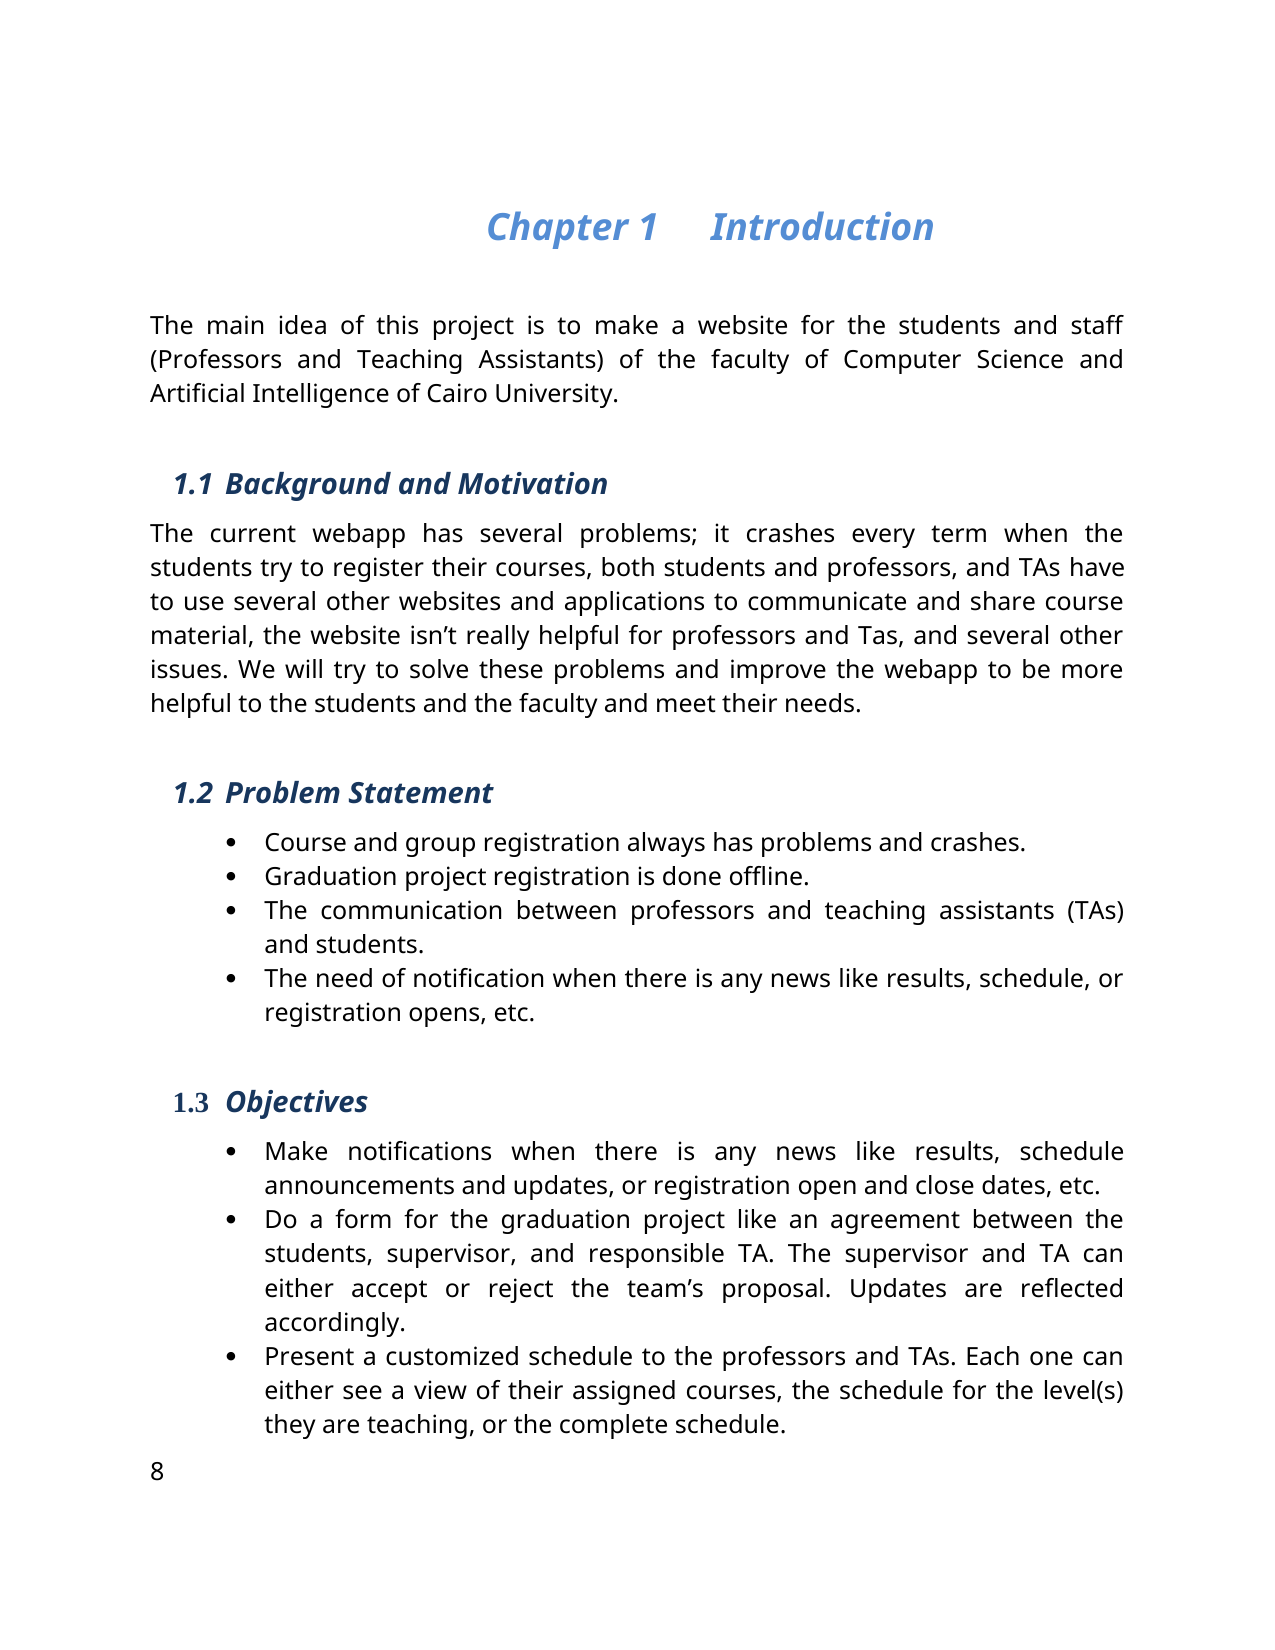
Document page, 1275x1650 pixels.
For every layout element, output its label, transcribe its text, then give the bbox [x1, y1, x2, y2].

list Present a customized schedule to the professors and TAs. Each one can either see a view of their assigned courses, the schedule for the level(s) they are teaching, or the complete schedule. [227, 1338, 1125, 1441]
subtitle Introduction [300, 200, 1125, 251]
list Make notifications when there is any news like results, schedule announcements and updates, or registration open and close dates, etc. [227, 1134, 1125, 1202]
list The communication between professors and teaching assistants (TAs) and students. [227, 893, 1125, 961]
text The current webapp has several problems; it crashes every term when the students try to register their courses, both students and professors, and TAs have to use several other websites and applications to communicate and share course material, the website isn’t really helpful for professors and Tas, and several other issues. We will try to solve these problems and improve the webapp to be more helpful to the students and the faculty and meet their needs. [150, 515, 1125, 719]
subtitle Problem Statement [172, 772, 1125, 812]
list Course and group registration always has problems and crashes. [227, 824, 1125, 859]
text The main idea of this project is to make a website for the students and staff (Professors and Teaching Assistants) of the faculty of Computer Science and Artificial Intelligence of Cairo University. [150, 308, 1125, 410]
subtitle Objectives [172, 1082, 1125, 1121]
list Graduation project registration is done offline. [227, 859, 1125, 893]
subtitle Background and Motivation [172, 463, 1125, 503]
list Do a form for the graduation project like an agreement between the students, supervisor, and responsible TA. The supervisor and TA can either accept or reject the team’s proposal. Updates are reflected accordingly. [227, 1202, 1125, 1338]
list The need of notification when there is any news like results, schedule, or registration opens, etc. [227, 961, 1125, 1029]
